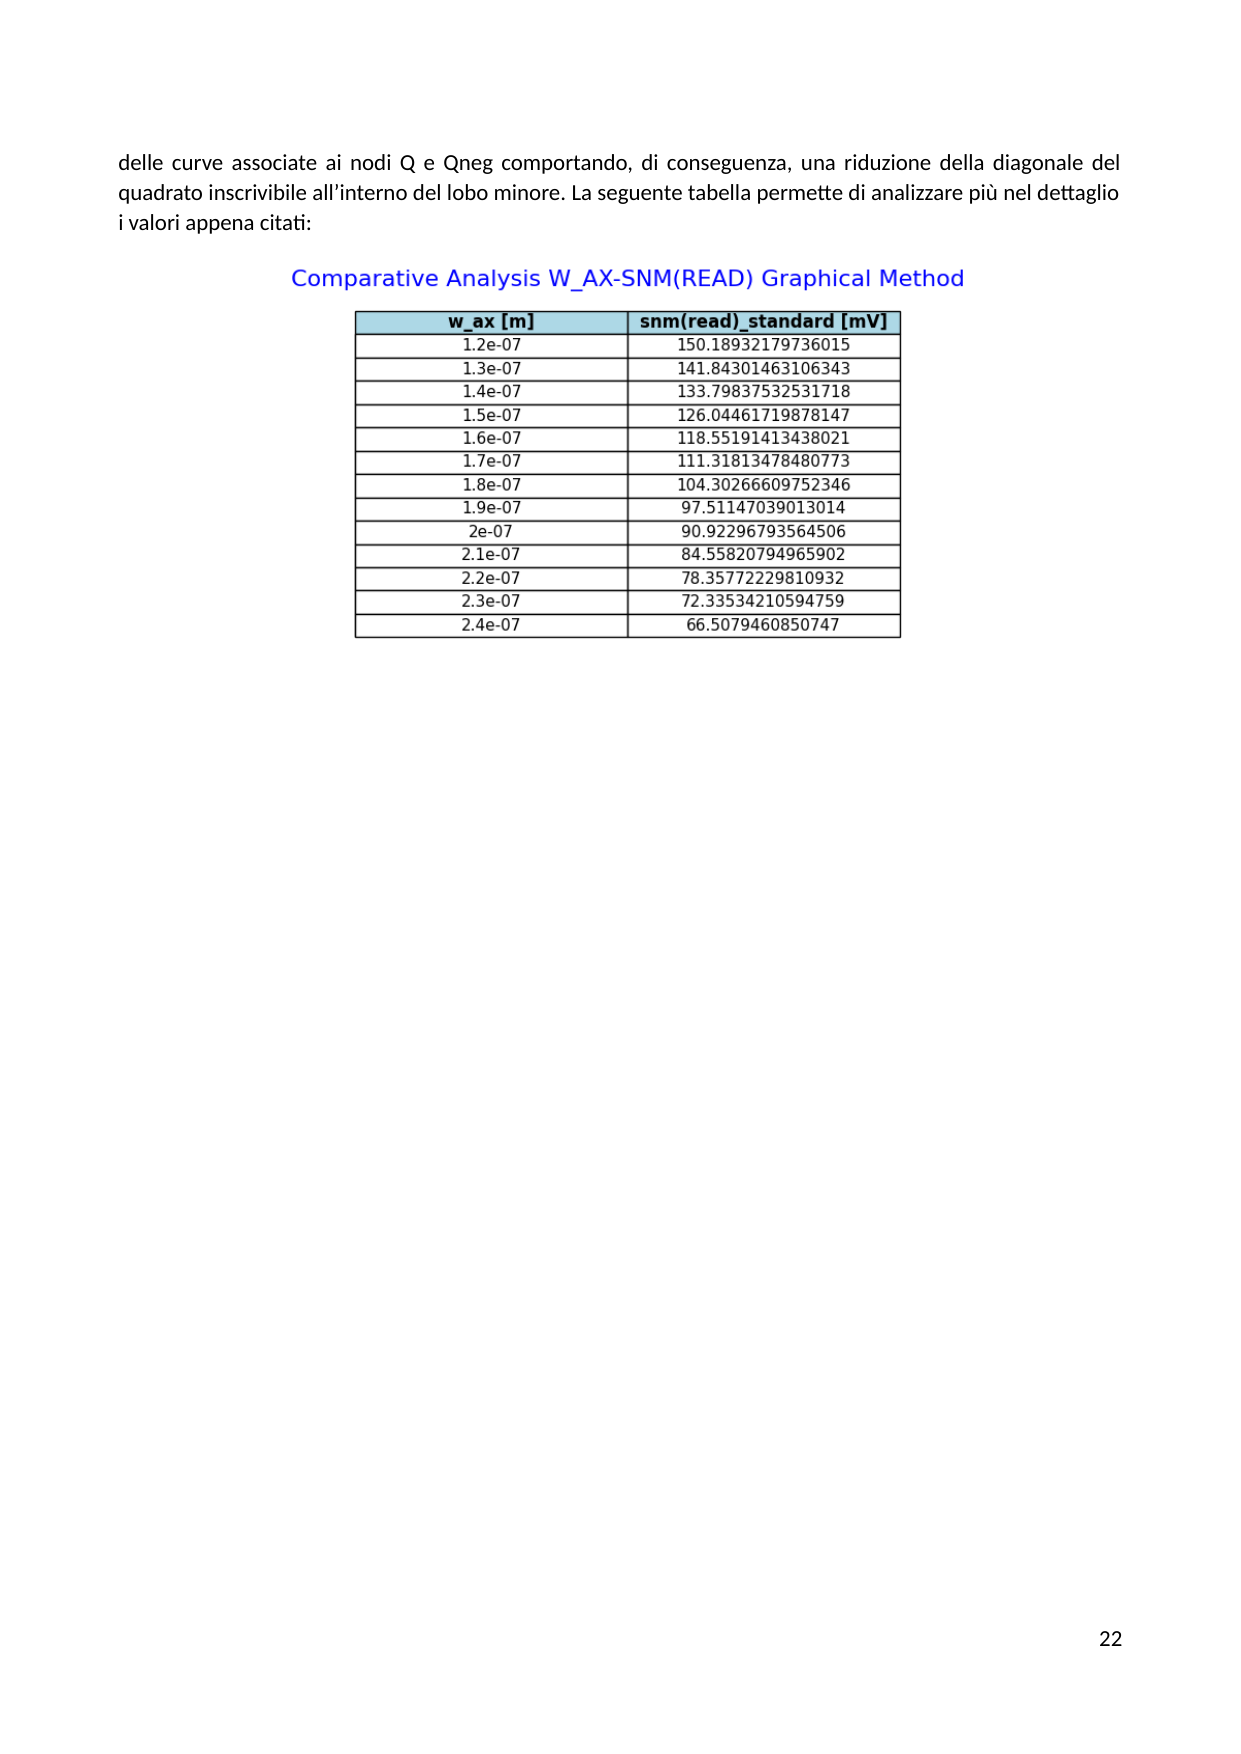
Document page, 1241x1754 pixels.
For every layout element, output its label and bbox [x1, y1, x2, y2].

text [118, 148, 1122, 236]
picture [257, 255, 983, 669]
